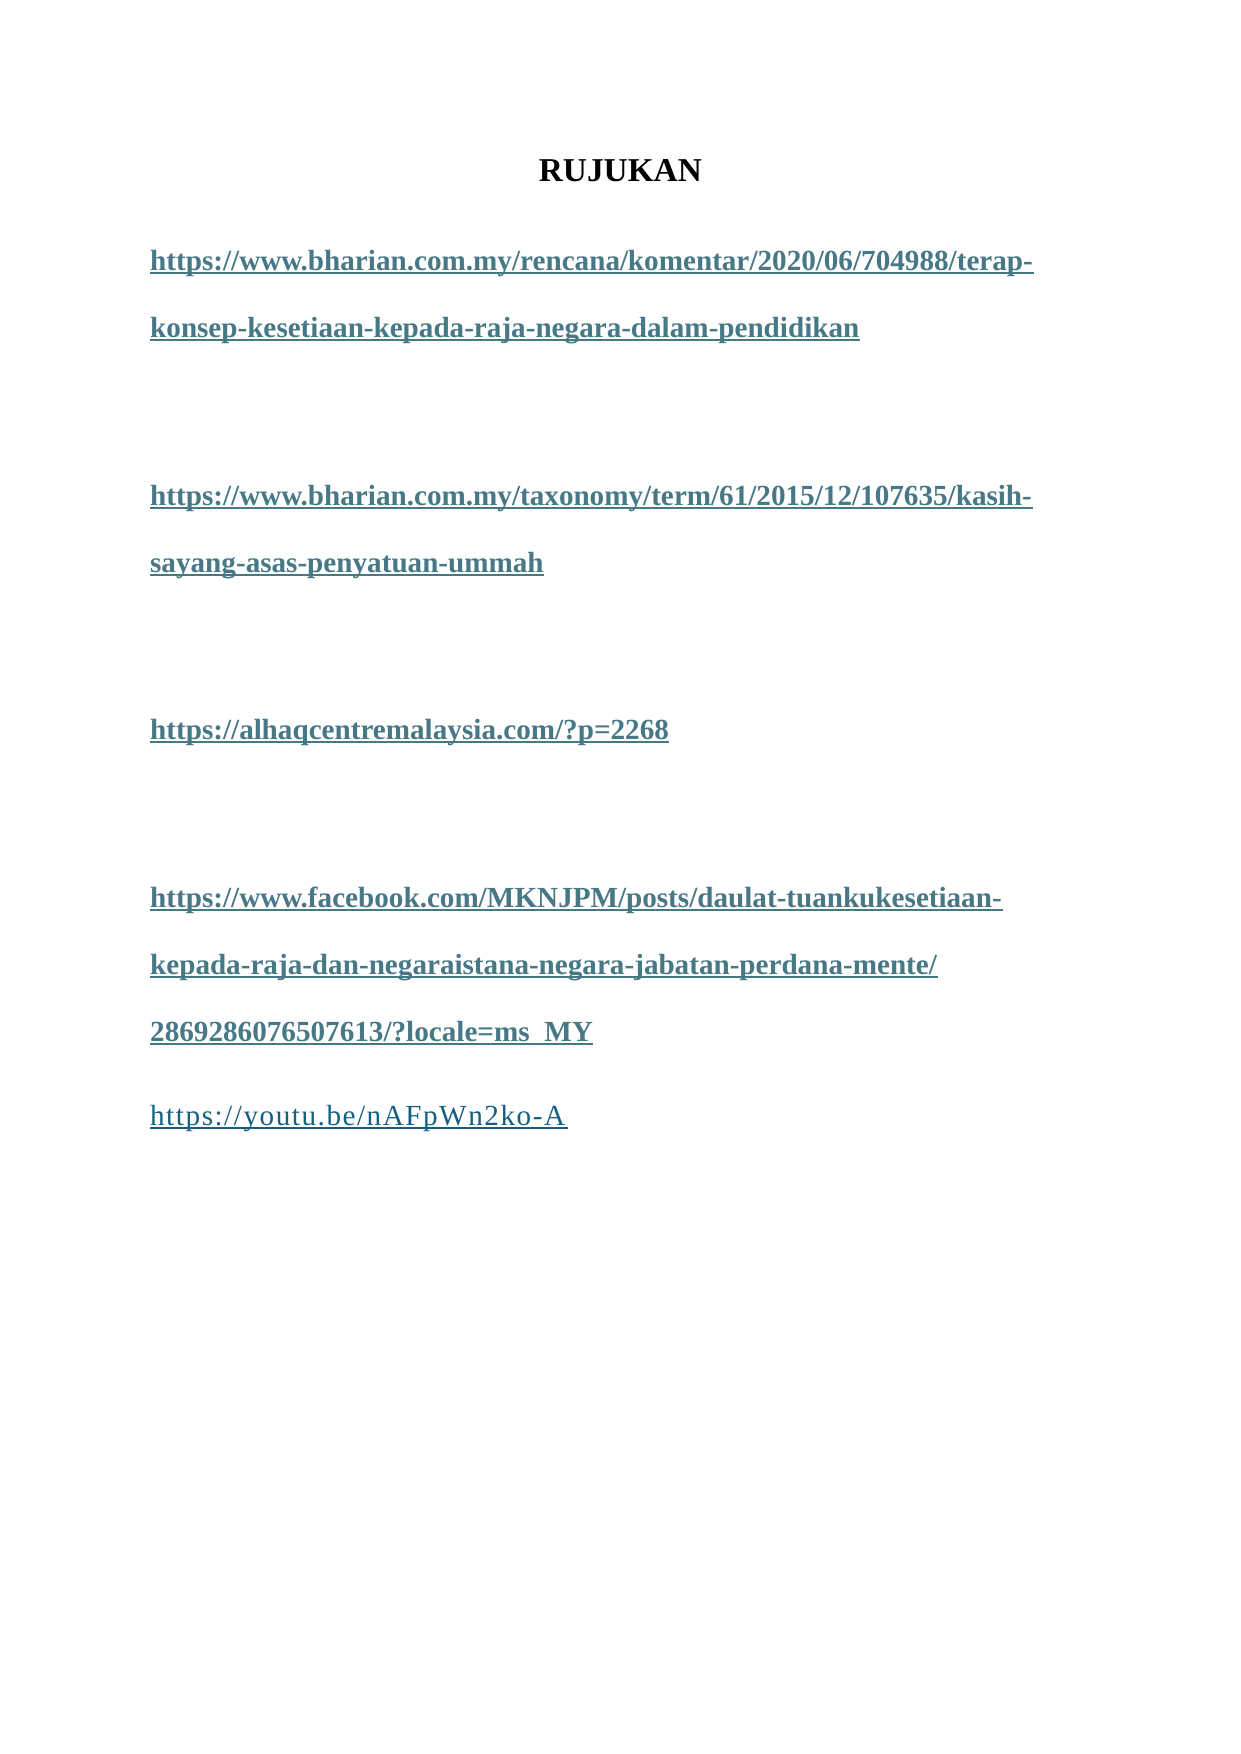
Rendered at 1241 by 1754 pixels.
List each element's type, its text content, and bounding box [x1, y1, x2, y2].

text https://www.facebook.com/MKNJPM/posts/daulat-tuankukesetiaan-kepada-raja-dan-negaraistana-negara-jabatan-perdana-mente/2869286076507613/?locale=ms_MY [150, 880, 1090, 1048]
text https://alhaqcentremalaysia.com/?p=2268 [150, 712, 1090, 746]
text https://youtu.be/nAFpWn2ko-A [150, 1098, 1090, 1131]
text RUJUKAN [150, 150, 1090, 188]
text https://www.bharian.com.my/rencana/komentar/2020/06/704988/terap-konsep-kesetiaan-kepada-raja-negara-dalam-pendidikan [150, 243, 1090, 344]
text https://www.bharian.com.my/taxonomy/term/61/2015/12/107635/kasih-sayang-asas-penyatuan-ummah [150, 478, 1090, 578]
